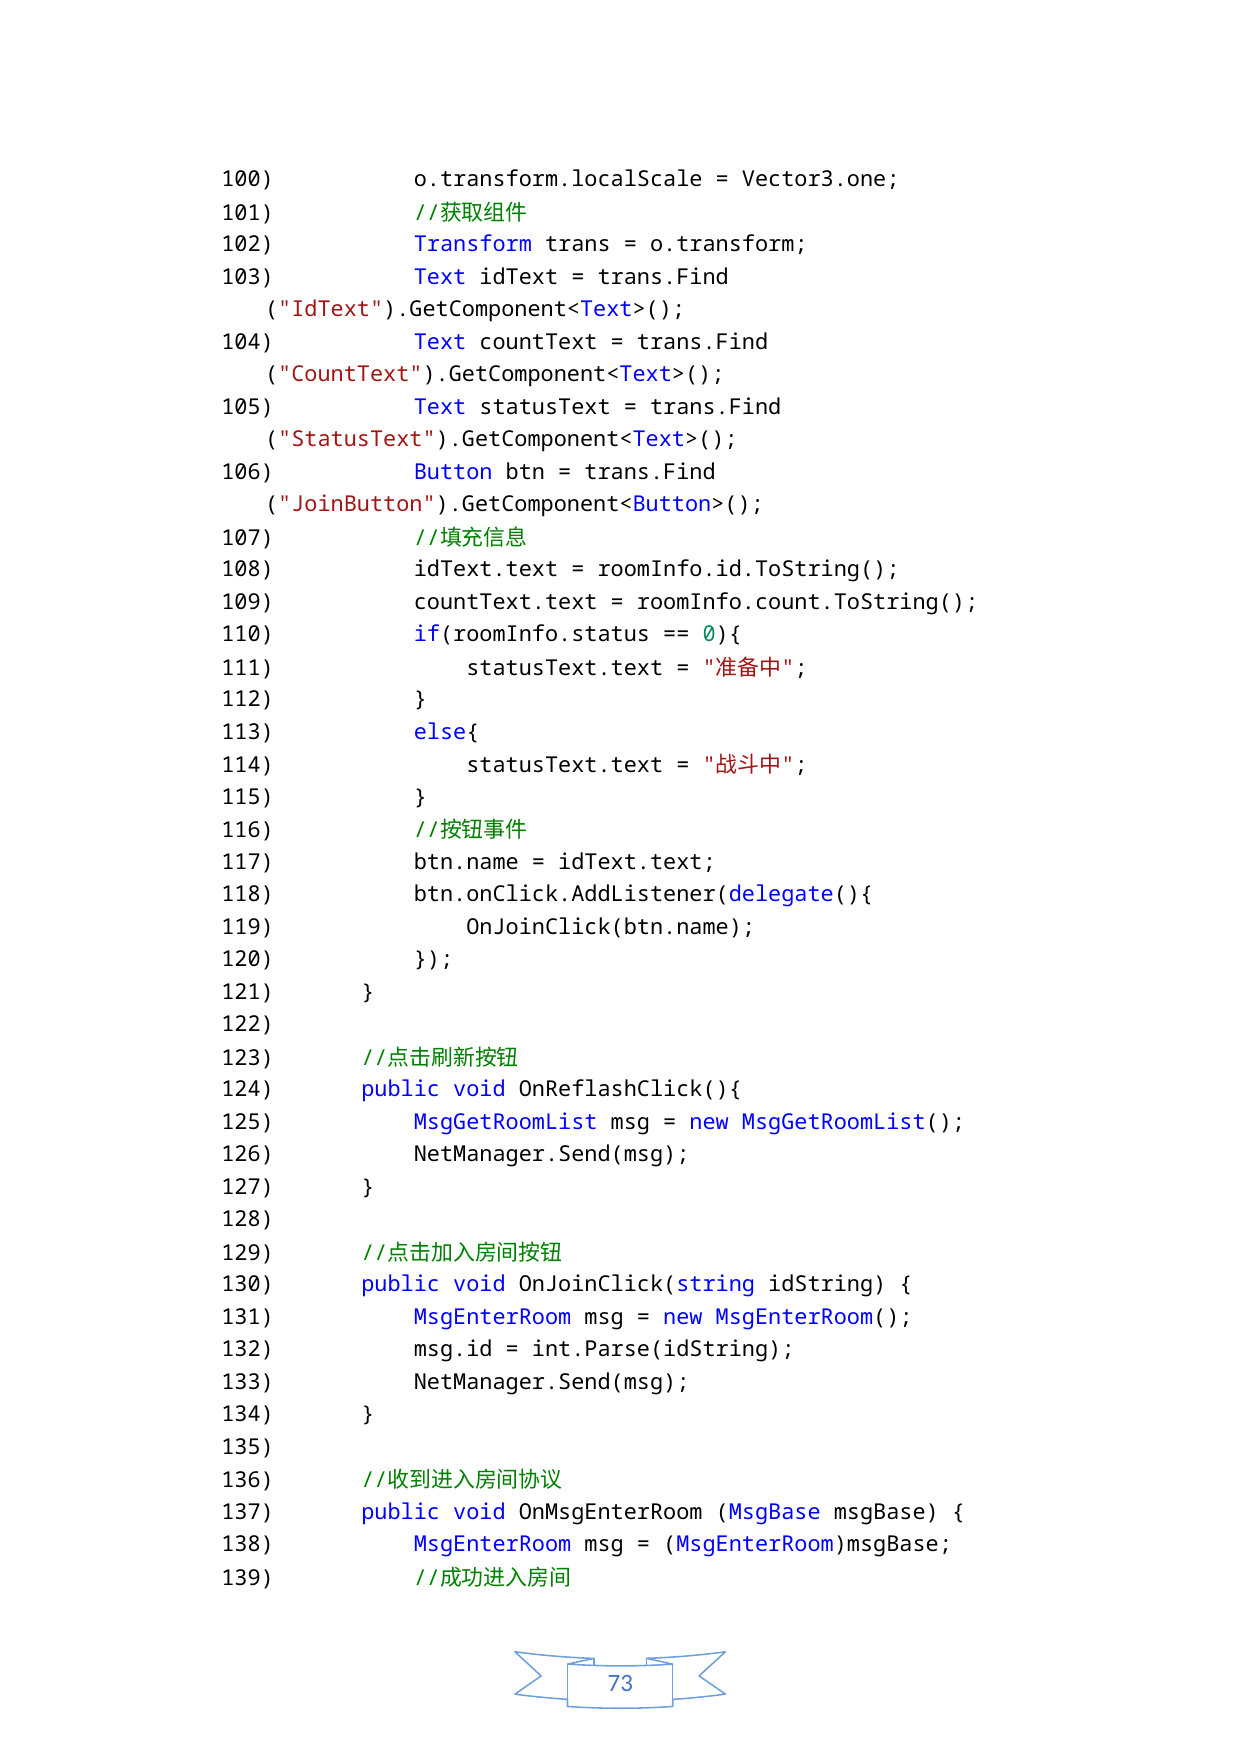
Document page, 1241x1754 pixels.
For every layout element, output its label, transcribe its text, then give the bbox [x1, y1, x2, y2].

list MsgEnterRoom msg = (MsgEnterRoom)msgBase; [221, 1527, 1063, 1559]
list NetManager.Send(msg); [221, 1364, 1063, 1397]
list Text statusText = trans.Find("StatusText").GetComponent<Text>(); [221, 389, 1063, 454]
list NetManager.Send(msg); [221, 1137, 1063, 1169]
list public void OnJoinClick(string idString) { [221, 1267, 1063, 1299]
list //填充信息 [221, 519, 1063, 552]
list } [221, 974, 1063, 1007]
list if(roomInfo.status == 0){ [221, 617, 1063, 649]
list o.transform.localScale = Vector3.one; [221, 162, 1063, 194]
list countText.text = roomInfo.count.ToString(); [221, 584, 1063, 617]
list //点击刷新按钮 [221, 1039, 1063, 1072]
list }); [221, 942, 1063, 974]
list else{ [221, 714, 1063, 747]
list } [221, 1169, 1063, 1202]
list statusText.text = "战斗中"; [221, 747, 1063, 779]
list //成功进入房间 [221, 1559, 1063, 1592]
list OnJoinClick(btn.name); [221, 909, 1063, 942]
list idText.text = roomInfo.id.ToString(); [221, 552, 1063, 584]
list btn.onClick.AddListener(delegate(){ [221, 877, 1063, 909]
list Button btn = trans.Find("JoinButton").GetComponent<Button>(); [221, 454, 1063, 519]
list MsgGetRoomList msg = new MsgGetRoomList(); [221, 1104, 1063, 1137]
list msg.id = int.Parse(idString); [221, 1332, 1063, 1364]
list } [221, 779, 1063, 812]
list Text countText = trans.Find("CountText").GetComponent<Text>(); [221, 324, 1063, 389]
list public void OnReflashClick(){ [221, 1072, 1063, 1104]
list } [221, 1397, 1063, 1429]
list Text idText = trans.Find("IdText").GetComponent<Text>(); [221, 259, 1063, 324]
list //获取组件 [221, 194, 1063, 227]
list public void OnMsgEnterRoom (MsgBase msgBase) { [221, 1494, 1063, 1527]
list btn.name = idText.text; [221, 844, 1063, 877]
list //按钮事件 [221, 812, 1063, 844]
list statusText.text = "准备中"; [221, 649, 1063, 682]
list //收到进入房间协议 [221, 1462, 1063, 1494]
list Transform trans = o.transform; [221, 227, 1063, 259]
list MsgEnterRoom msg = new MsgEnterRoom(); [221, 1299, 1063, 1332]
list } [221, 682, 1063, 714]
list //点击加入房间按钮 [221, 1234, 1063, 1267]
